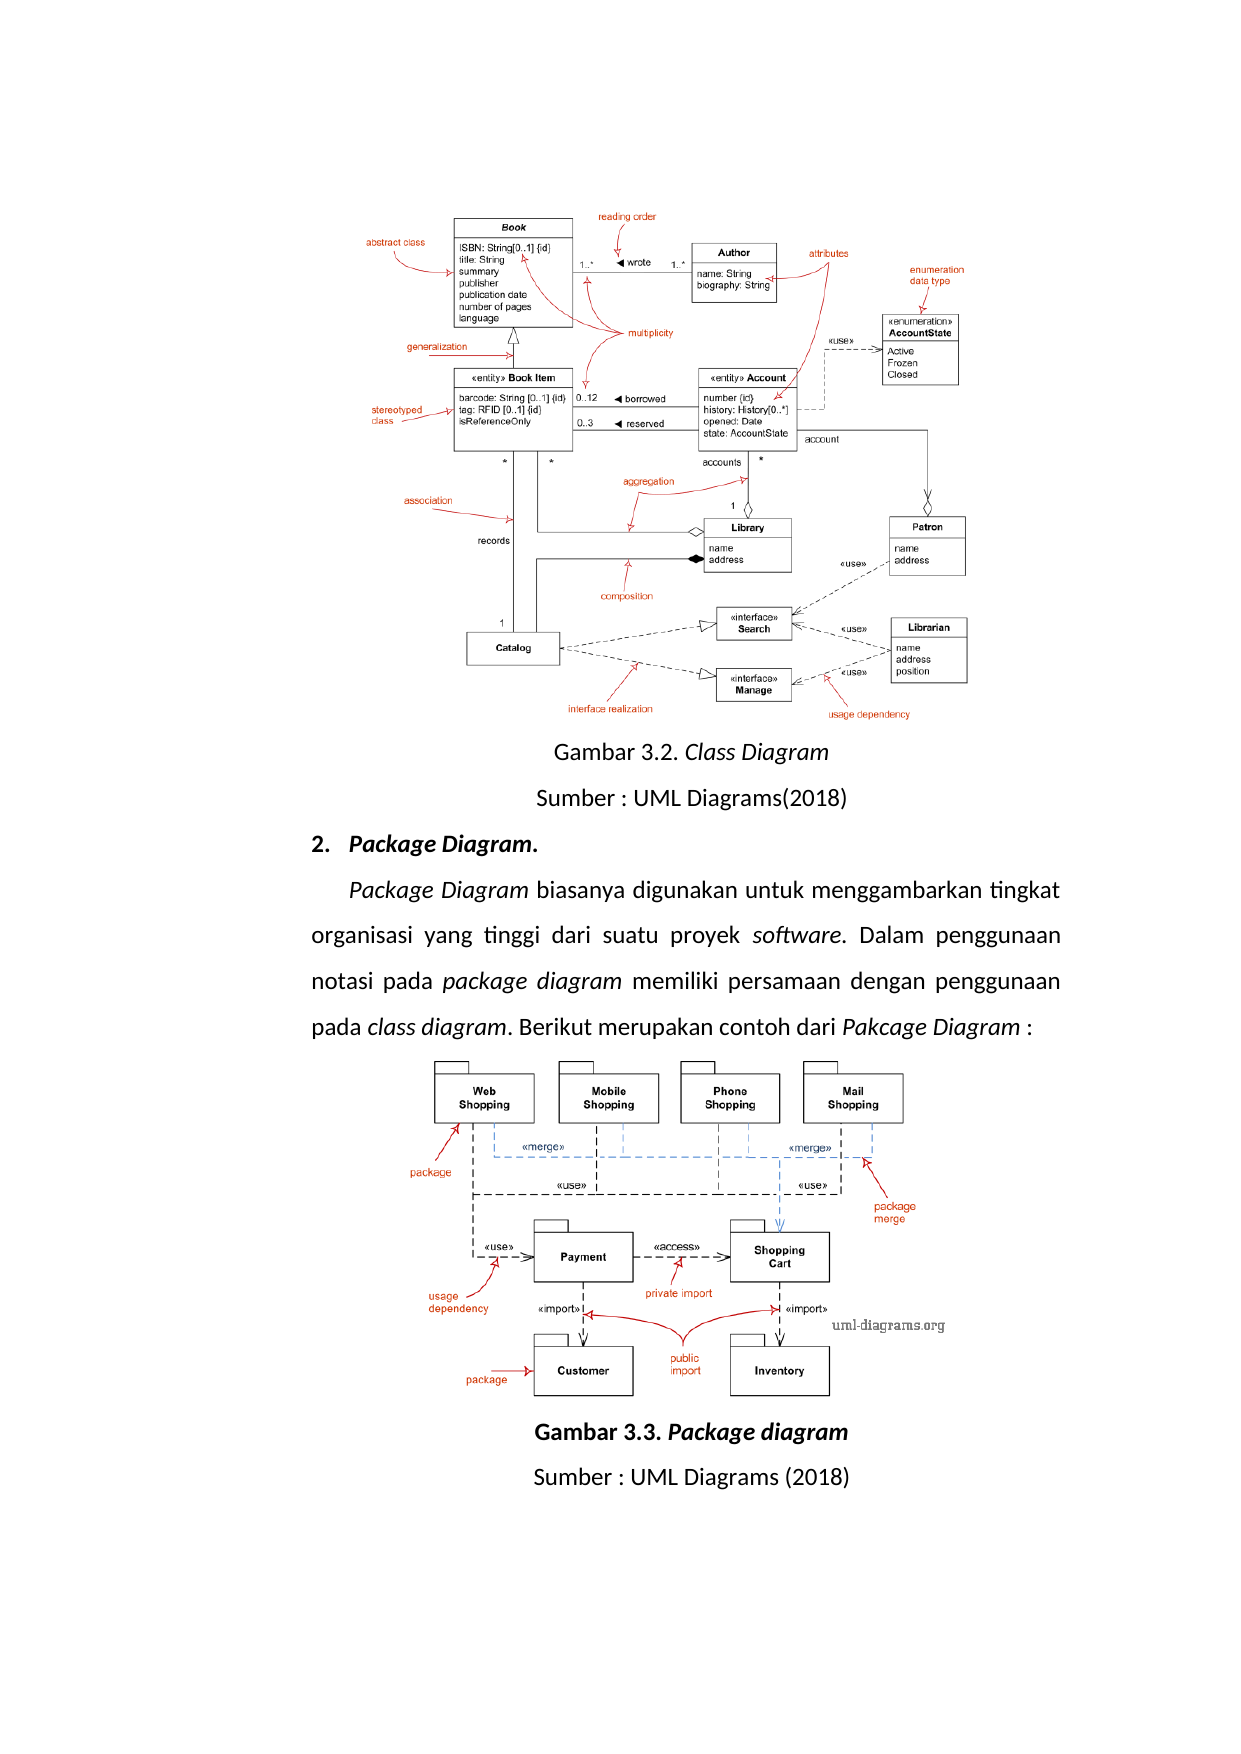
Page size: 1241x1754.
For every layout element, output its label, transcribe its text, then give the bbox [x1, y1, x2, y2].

subtitle Gambar 3.3. Package diagram [321, 1416, 1064, 1446]
subtitle Package Diagram. [311, 828, 1064, 858]
text Sumber : UML Diagrams(2018) [321, 782, 1063, 813]
subtitle Gambar 3.2. Class Diagram [321, 737, 1064, 767]
picture [403, 1056, 951, 1401]
text Package Diagram biasanya digunakan untuk menggambarkan tingkat organisasi yang tinggi dari suatu proyek software. Dalam penggunaan notasi pada package diagram memiliki persamaan dengan penggunaan pada class diagram. Berikut merupakan contoh dari Pakcage Diagram : [311, 874, 1061, 1041]
picture [363, 206, 969, 722]
text Sumber : UML Diagrams (2018) [321, 1461, 1063, 1492]
